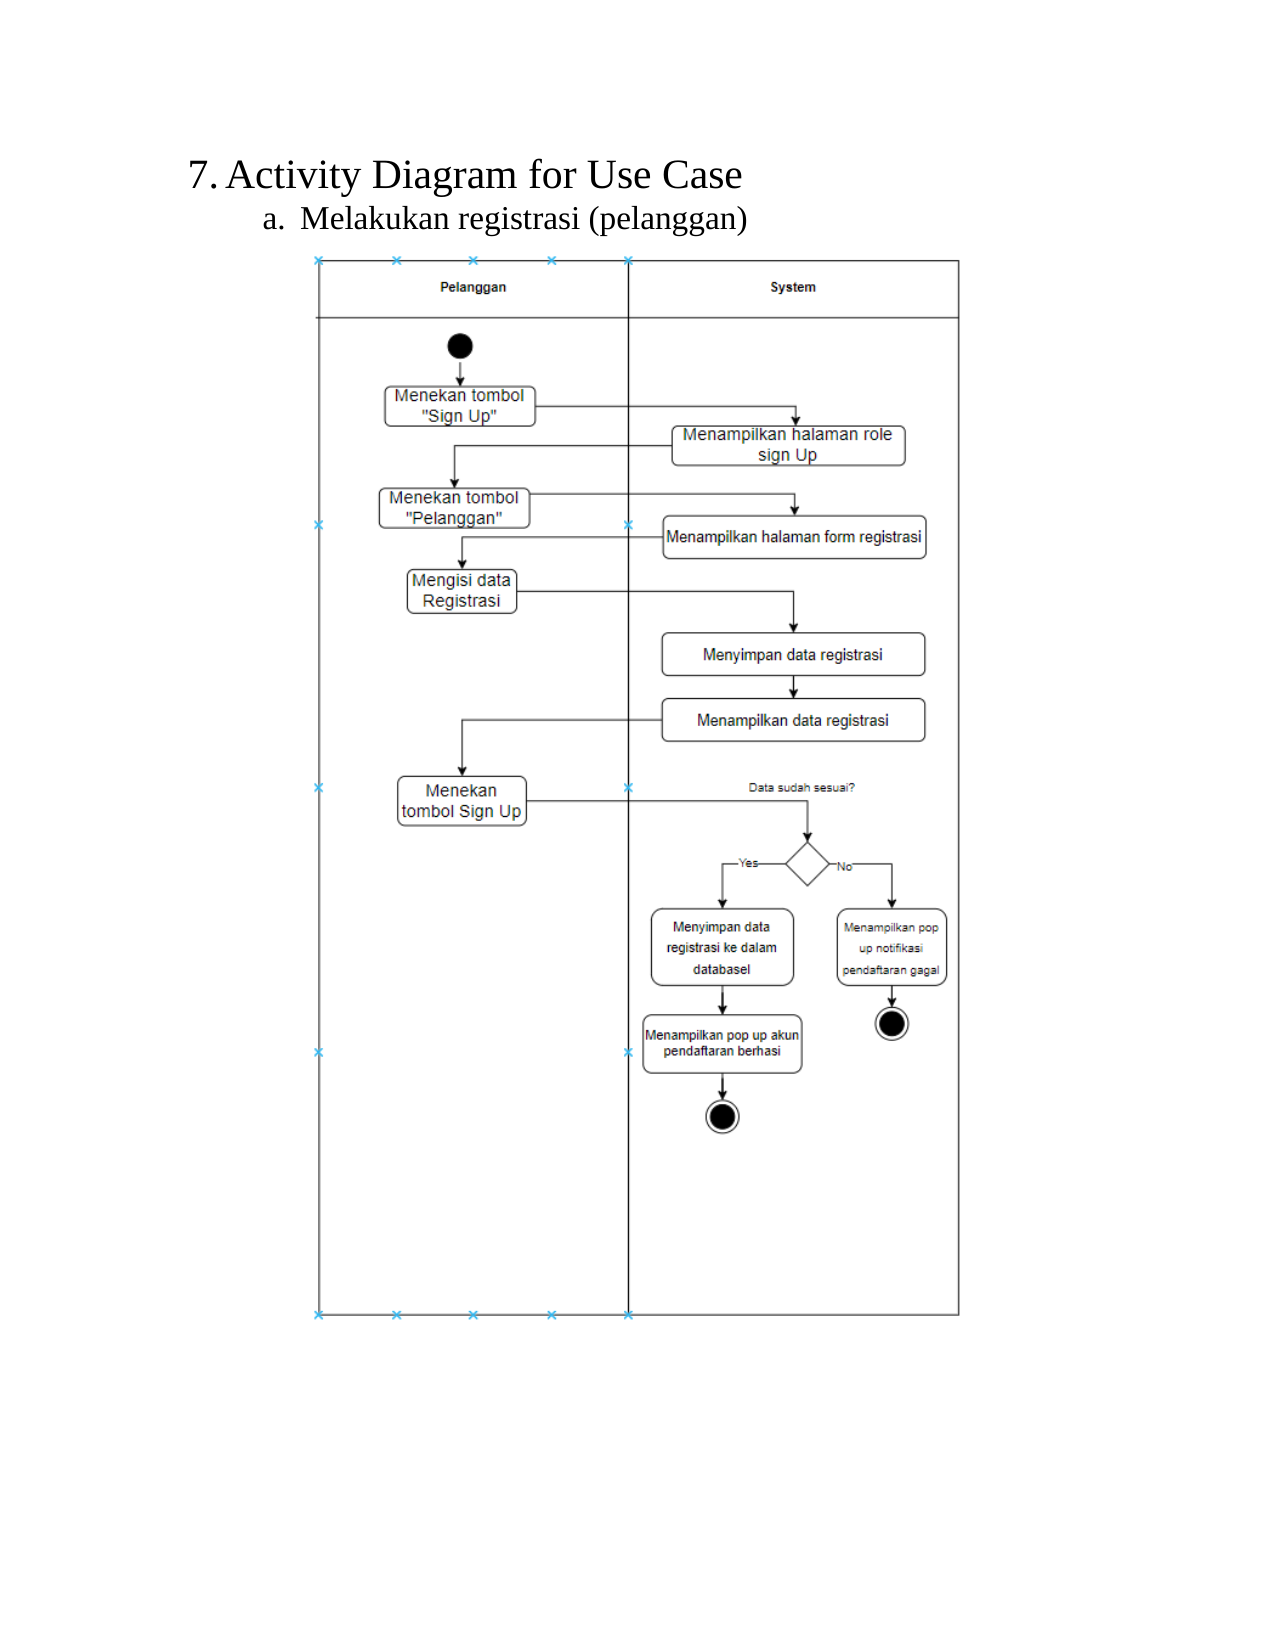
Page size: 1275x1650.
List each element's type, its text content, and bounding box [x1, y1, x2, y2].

picture [300, 248, 1002, 1339]
subtitle Activity Diagram for Use Case [187, 150, 1125, 198]
subtitle Melakukan registrasi (pelanggan) [262, 198, 1125, 236]
